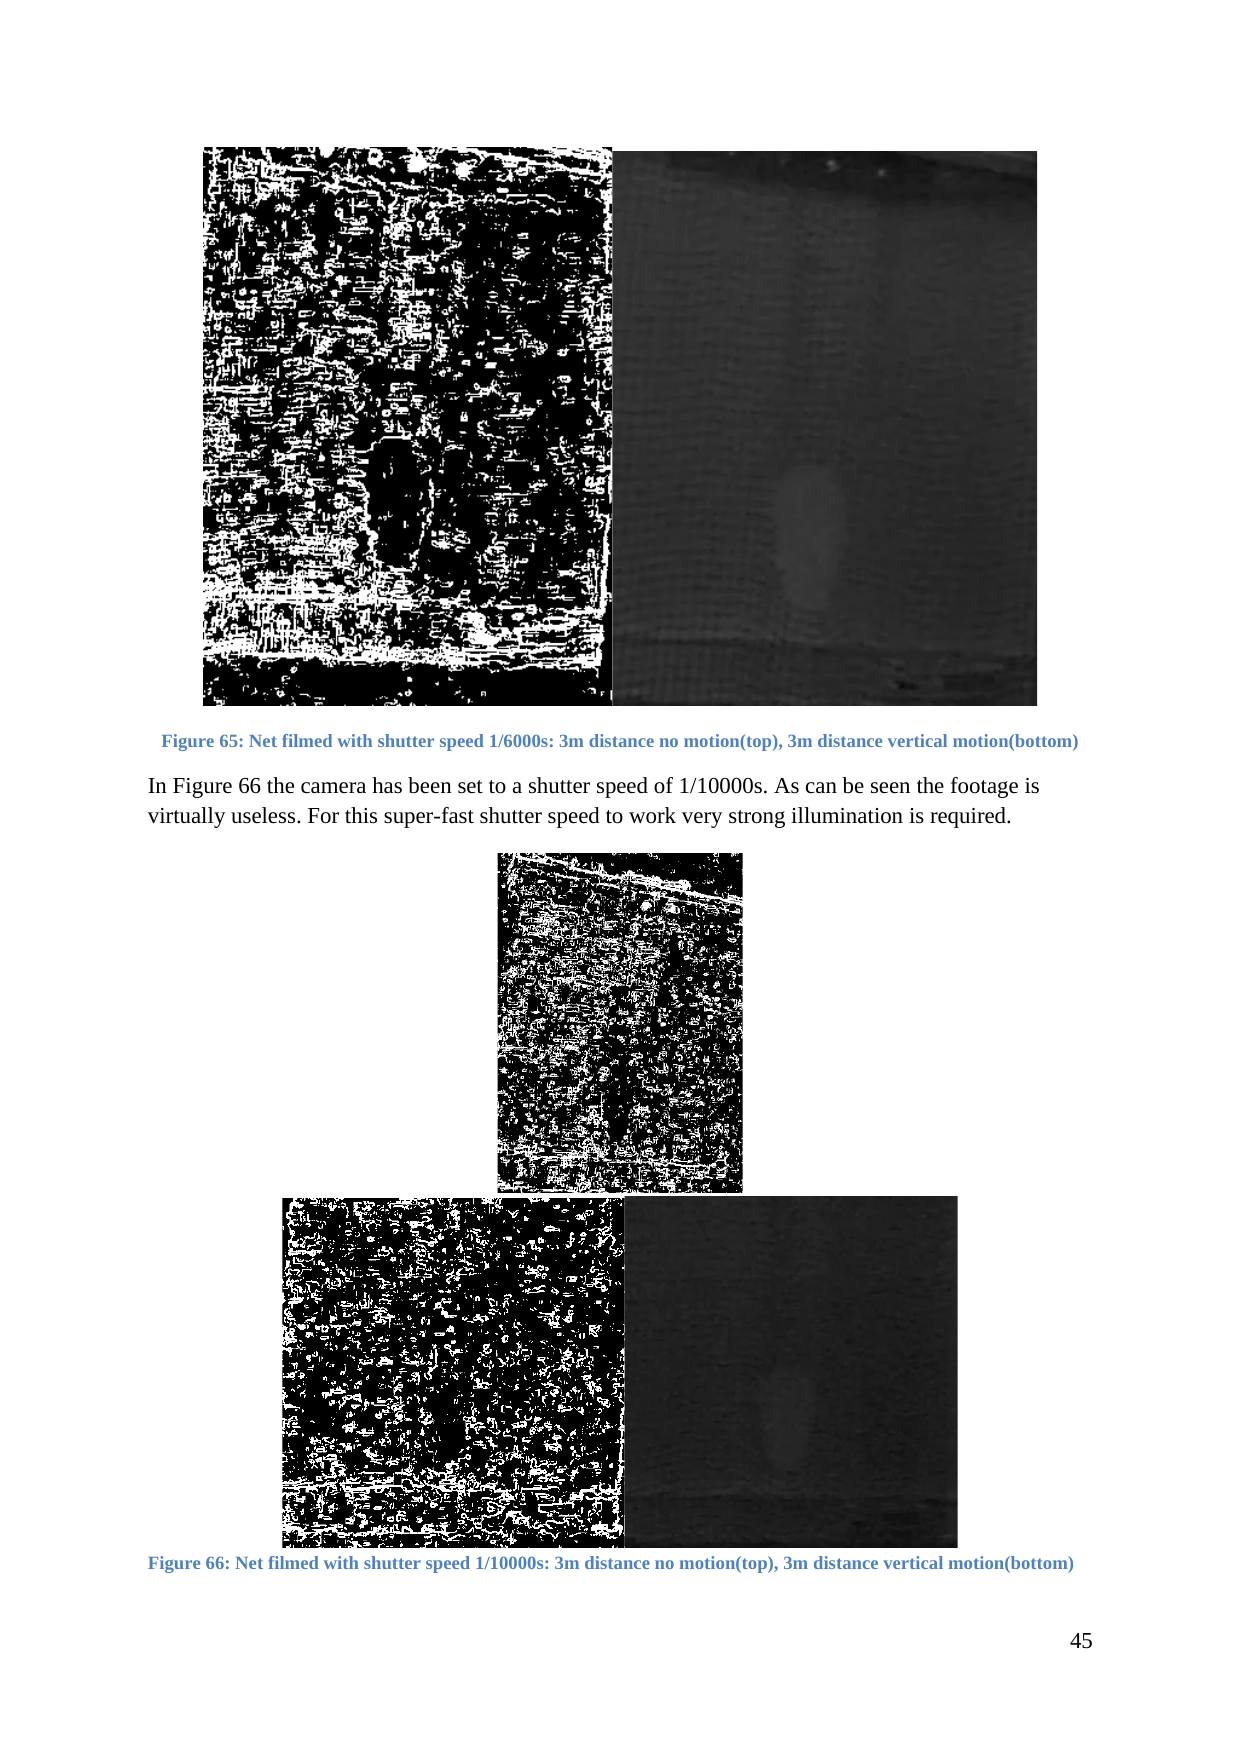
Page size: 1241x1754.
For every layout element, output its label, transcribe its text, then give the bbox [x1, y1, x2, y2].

text Figure 65: Net filmed with shutter speed 1/6000s: 3m distance no motion(top), 3m distance vertical motion(bottom) [148, 730, 1093, 751]
text In Figure 64 the camera has been set to a shutter speed of 1/10000s. As can be seen the footage is virtually useless. For this super-fast shutter speed to work very strong illumination is required. [148, 772, 1093, 829]
picture [282, 1196, 958, 1548]
picture [203, 147, 1038, 706]
picture [497, 853, 743, 1193]
text Figure 66: Net filmed with shutter speed 1/10000s: 3m distance no motion(top), 3m distance vertical motion(bottom) [148, 1552, 1093, 1573]
